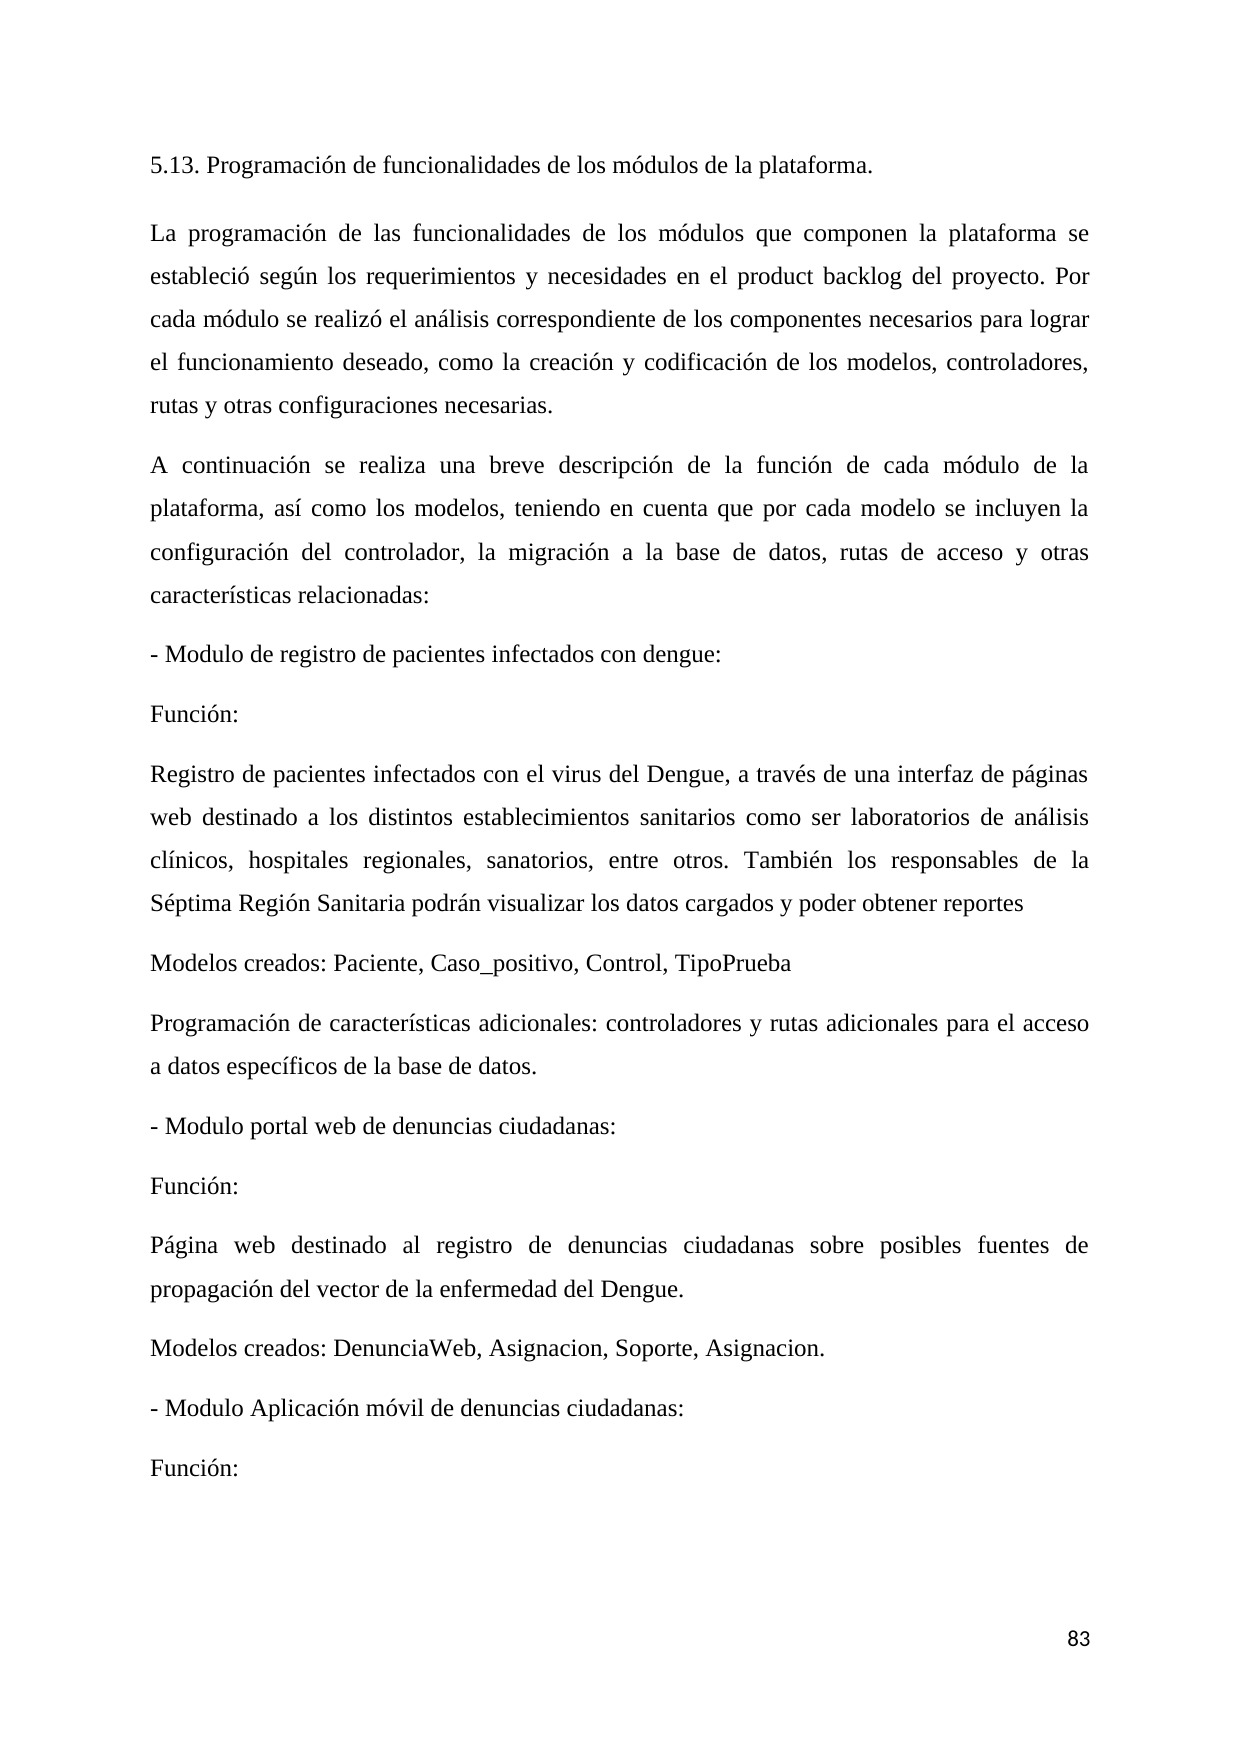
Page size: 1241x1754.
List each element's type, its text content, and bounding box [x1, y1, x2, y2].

text Página web destinado al registro de denuncias ciudadanas sobre posibles fuentes de propagación del vector de la enfermedad del Dengue. [150, 1231, 1090, 1302]
text - Modulo Aplicación móvil de denuncias ciudadanas: [150, 1393, 1090, 1422]
text La programación de las funcionalidades de los módulos que componen la plataforma se estableció según los requerimientos y necesidades en el product backlog del proyecto. Por cada módulo se realizó el análisis correspondiente de los componentes necesarios para lograr el funcionamiento deseado, como la creación y codificación de los modelos, controladores, rutas y otras configuraciones necesarias. [150, 218, 1090, 419]
text Programación de características adicionales: controladores y rutas adicionales para el acceso a datos específicos de la base de datos. [150, 1008, 1090, 1080]
text - Modulo de registro de pacientes infectados con dengue: [150, 639, 1090, 668]
text Modelos creados: Paciente, Caso_positivo, Control, TipoPrueba [150, 948, 1090, 977]
text - Modulo portal web de denuncias ciudadanas: [150, 1111, 1090, 1140]
text A continuación se realiza una breve descripción de la función de cada módulo de la plataforma, así como los modelos, teniendo en cuenta que por cada modelo se incluyen la configuración del controlador, la migración a la base de datos, rutas de acceso y otras características relacionadas: [150, 450, 1090, 608]
text Función: [150, 1171, 1090, 1199]
text Registro de pacientes infectados con el virus del Dengue, a través de una interfaz de páginas web destinado a los distintos establecimientos sanitarios como ser laboratorios de análisis clínicos, hospitales regionales, sanatorios, entre otros. También los responsables de la Séptima Región Sanitaria podrán visualizar los datos cargados y poder obtener reportes [150, 759, 1090, 917]
text Función: [150, 1453, 1090, 1482]
text Función: [150, 699, 1090, 728]
text Modelos creados: DenunciaWeb, Asignacion, Soporte, Asignacion. [150, 1333, 1090, 1362]
subtitle 5.13. Programación de funcionalidades de los módulos de la plataforma. [150, 150, 1090, 179]
